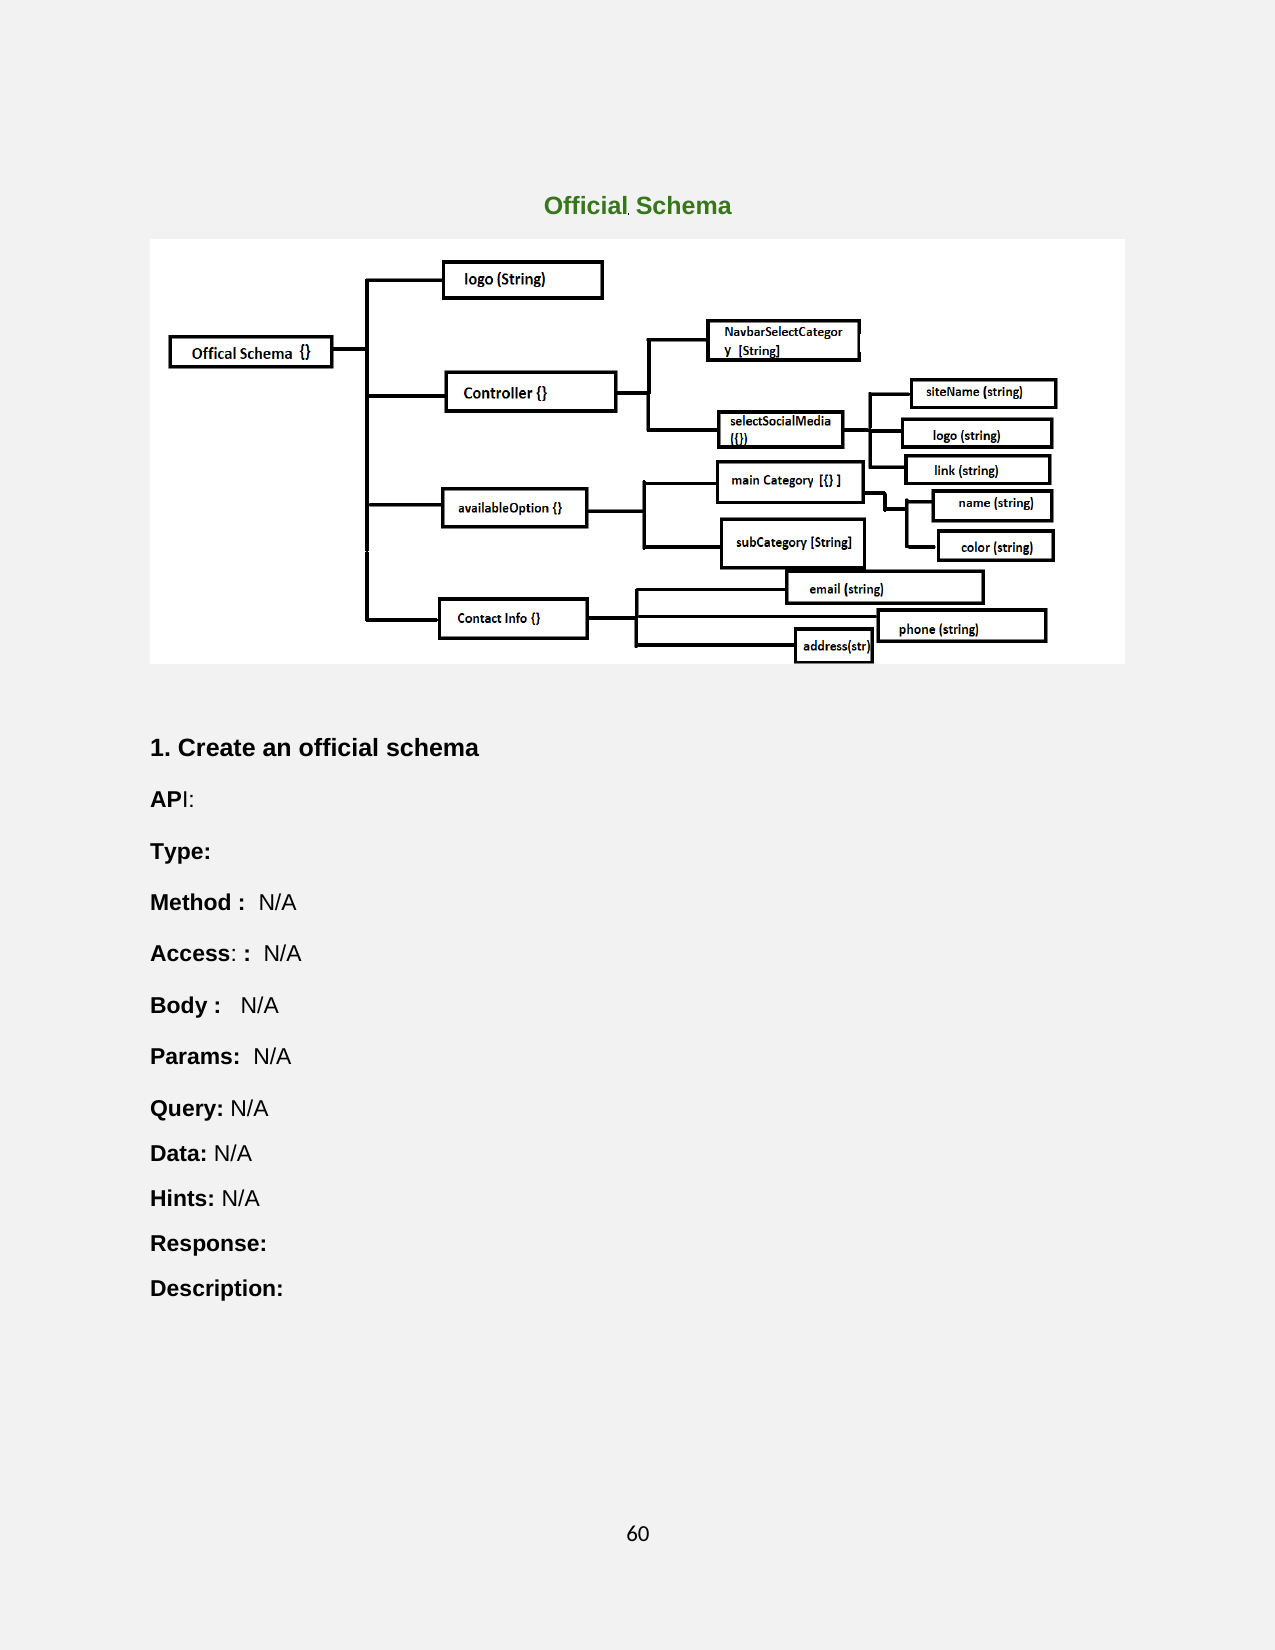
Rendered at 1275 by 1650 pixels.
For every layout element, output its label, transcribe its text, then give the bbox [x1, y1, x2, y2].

text Hints: N/A [150, 1185, 1125, 1211]
text 1. Create an official schema [150, 733, 1125, 761]
text Params: N/A [150, 1043, 1125, 1069]
text Official Schema [150, 191, 1125, 220]
text Type: [150, 838, 1125, 864]
text Data: N/A [150, 1139, 1125, 1166]
text Description: [150, 1275, 1125, 1301]
text Response: [150, 1230, 1125, 1256]
picture [150, 239, 1125, 664]
text Query: N/A [150, 1094, 1125, 1121]
text Body : N/A [150, 992, 1125, 1018]
text Method : N/A [150, 889, 1125, 915]
text Access: : N/A [150, 940, 1125, 967]
text API: [150, 786, 1125, 813]
